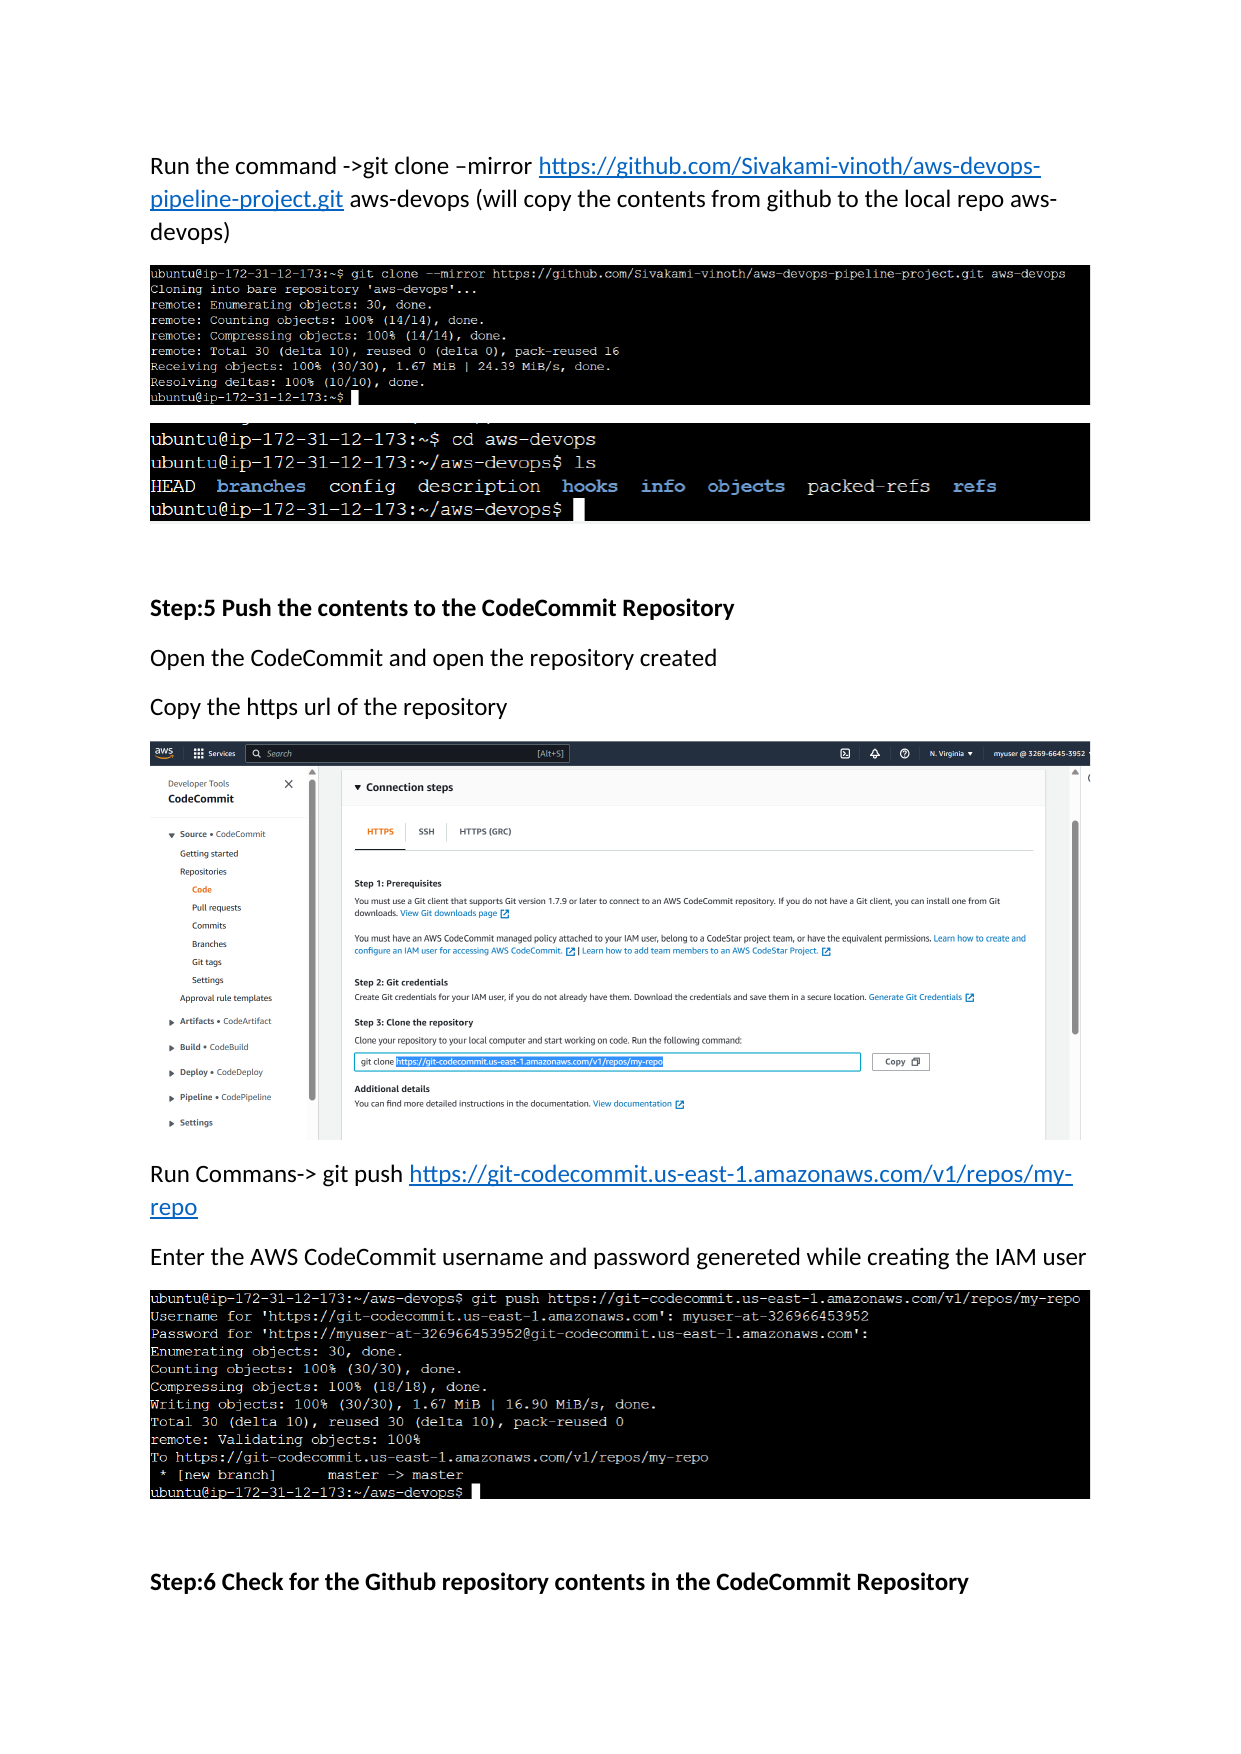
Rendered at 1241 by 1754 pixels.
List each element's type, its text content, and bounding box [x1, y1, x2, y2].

picture [150, 741, 1091, 1140]
text Enter the AWS CodeCommit username and password genereted while creating the IAM user [150, 1241, 1090, 1271]
picture [150, 423, 1091, 524]
text Step:6 Check for the Github repository contents in the CodeCommit Repository [150, 1567, 1090, 1597]
text Open the CodeCommit and open the repository created [150, 642, 1090, 672]
text Step:5 Push the contents to the CodeCommit Repository [150, 592, 1090, 623]
picture [150, 265, 1091, 405]
text Run the command ->git clone –mirror https://github.com/Sivakami-vinoth/aws-devops-pipeline-project.git aws-devops (will copy the contents from github to the local repo aws-devops) [150, 150, 1090, 246]
text Run Commans-> git push https://git-codecommit.us-east-1.amazonaws.com/v1/repos/my-repo [150, 1158, 1090, 1222]
text Copy the https url of the repository [150, 691, 1090, 722]
picture [150, 1290, 1091, 1499]
